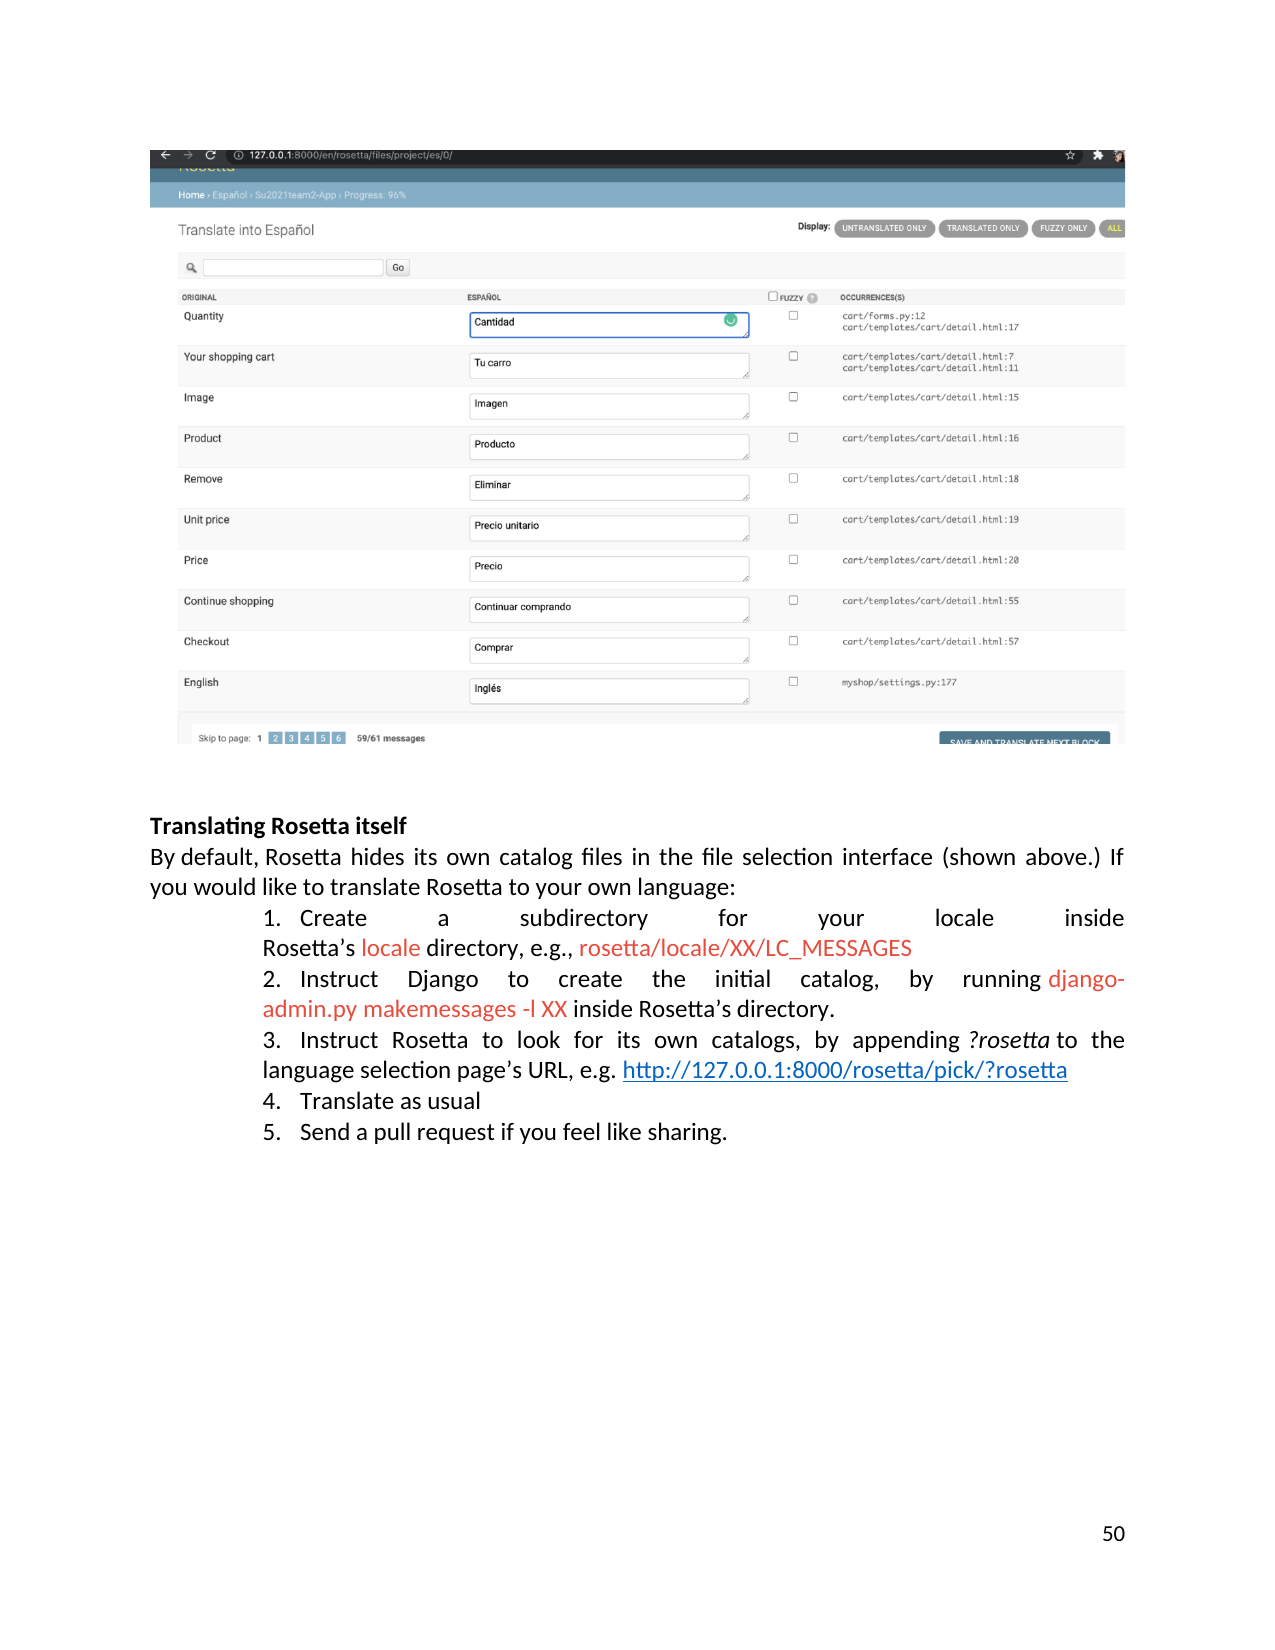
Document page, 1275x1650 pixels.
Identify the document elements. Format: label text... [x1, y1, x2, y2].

text Translating Rosetta itself [150, 811, 1125, 841]
list Instruct Rosetta to look for its own catalogs, by appending ?rosetta to the language selection page’s URL, e.g. http://127.0.0.1:8000/rosetta/pick/?rosetta [262, 1024, 1125, 1085]
list Translate as usual [262, 1085, 1125, 1116]
text By default, Rosetta hides its own catalog files in the file selection interface (shown above.) If you would like to translate Rosetta to your own language: [150, 841, 1125, 902]
picture [150, 150, 1125, 744]
list Send a pull request if you feel like sharing. [262, 1116, 1125, 1146]
list Instruct Django to create the initial catalog, by running django-admin.py makemessages -l XX inside Rosetta’s directory. [262, 963, 1125, 1024]
list Create a subdirectory for your locale inside Rosetta’s locale directory, e.g., rosetta/locale/XX/LC_MESSAGES [262, 902, 1125, 963]
